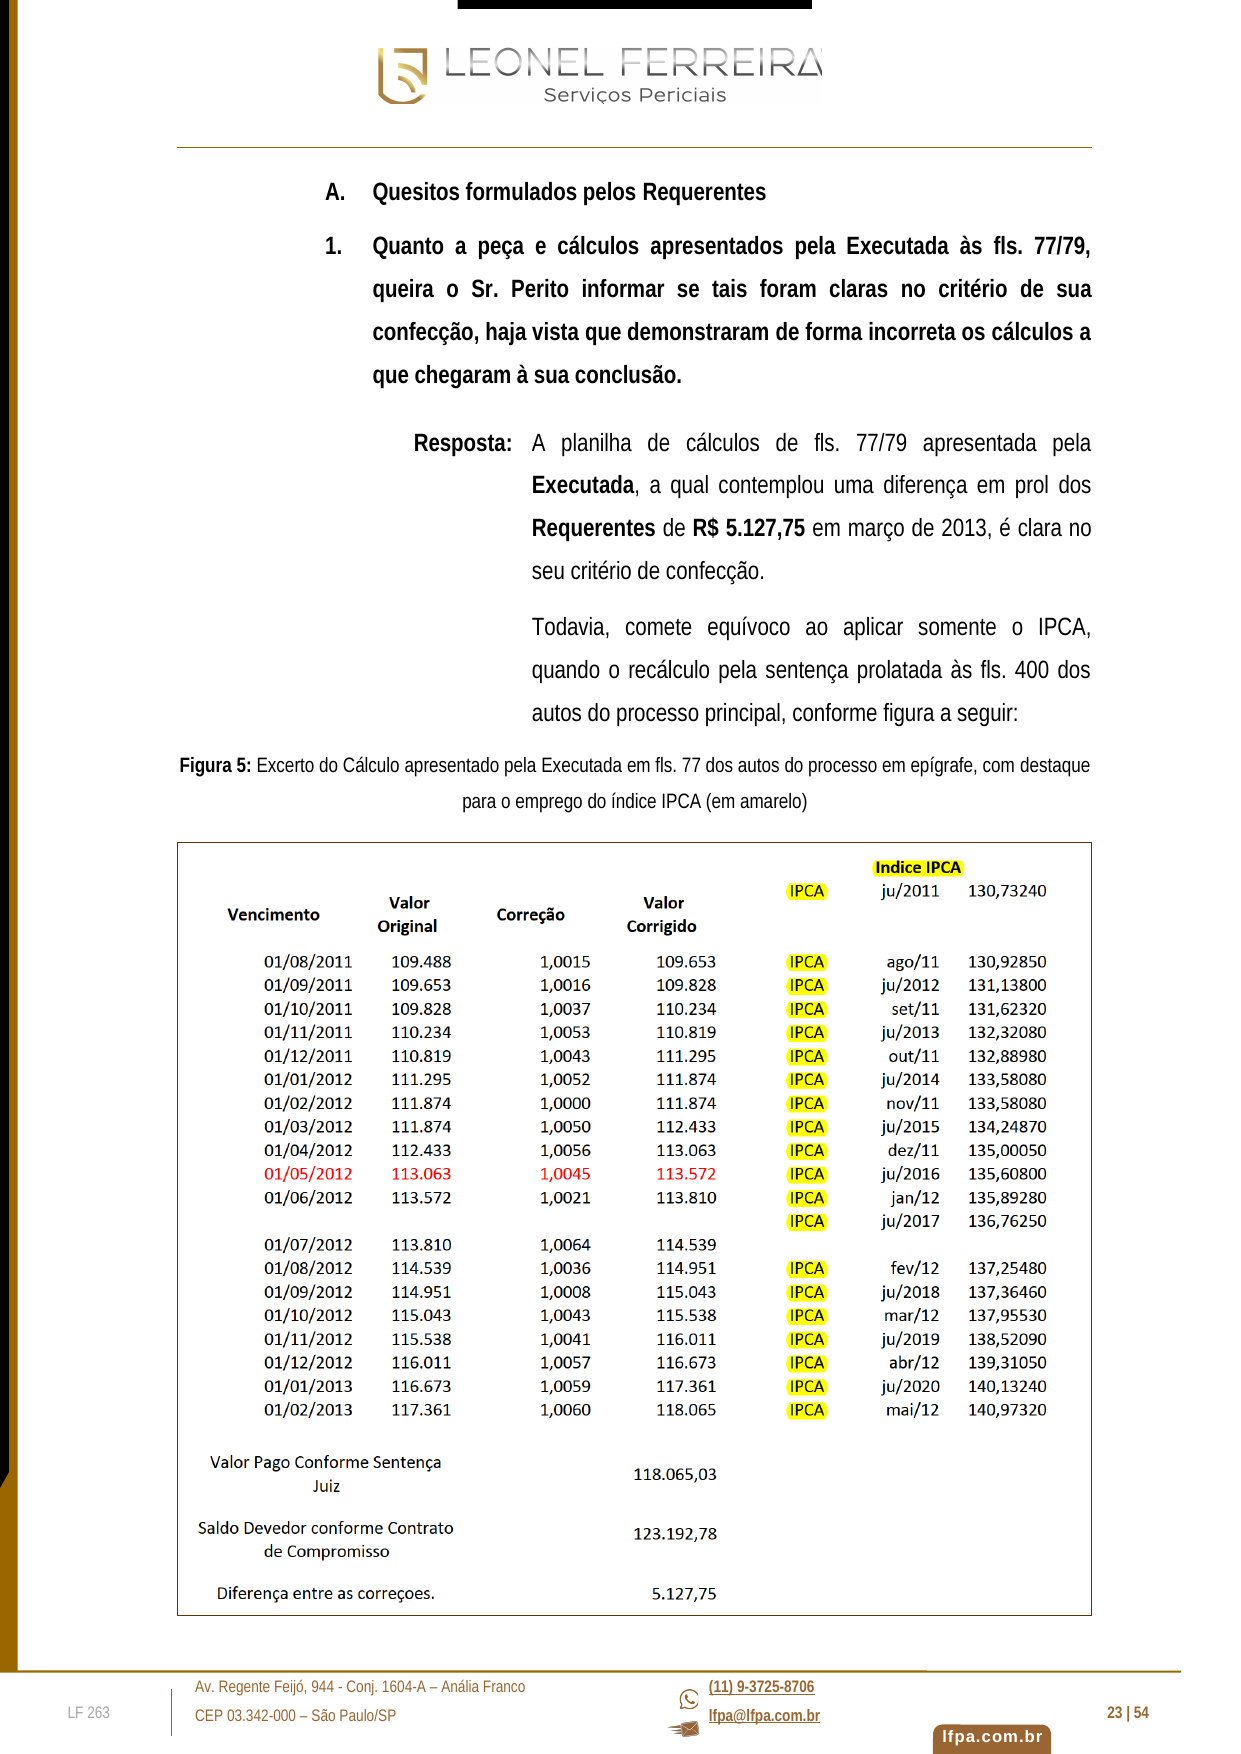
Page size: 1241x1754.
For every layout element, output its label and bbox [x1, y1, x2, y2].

picture [178, 843, 1091, 1615]
picture [679, 1689, 699, 1708]
picture [378, 47, 822, 104]
picture [667, 1721, 699, 1737]
